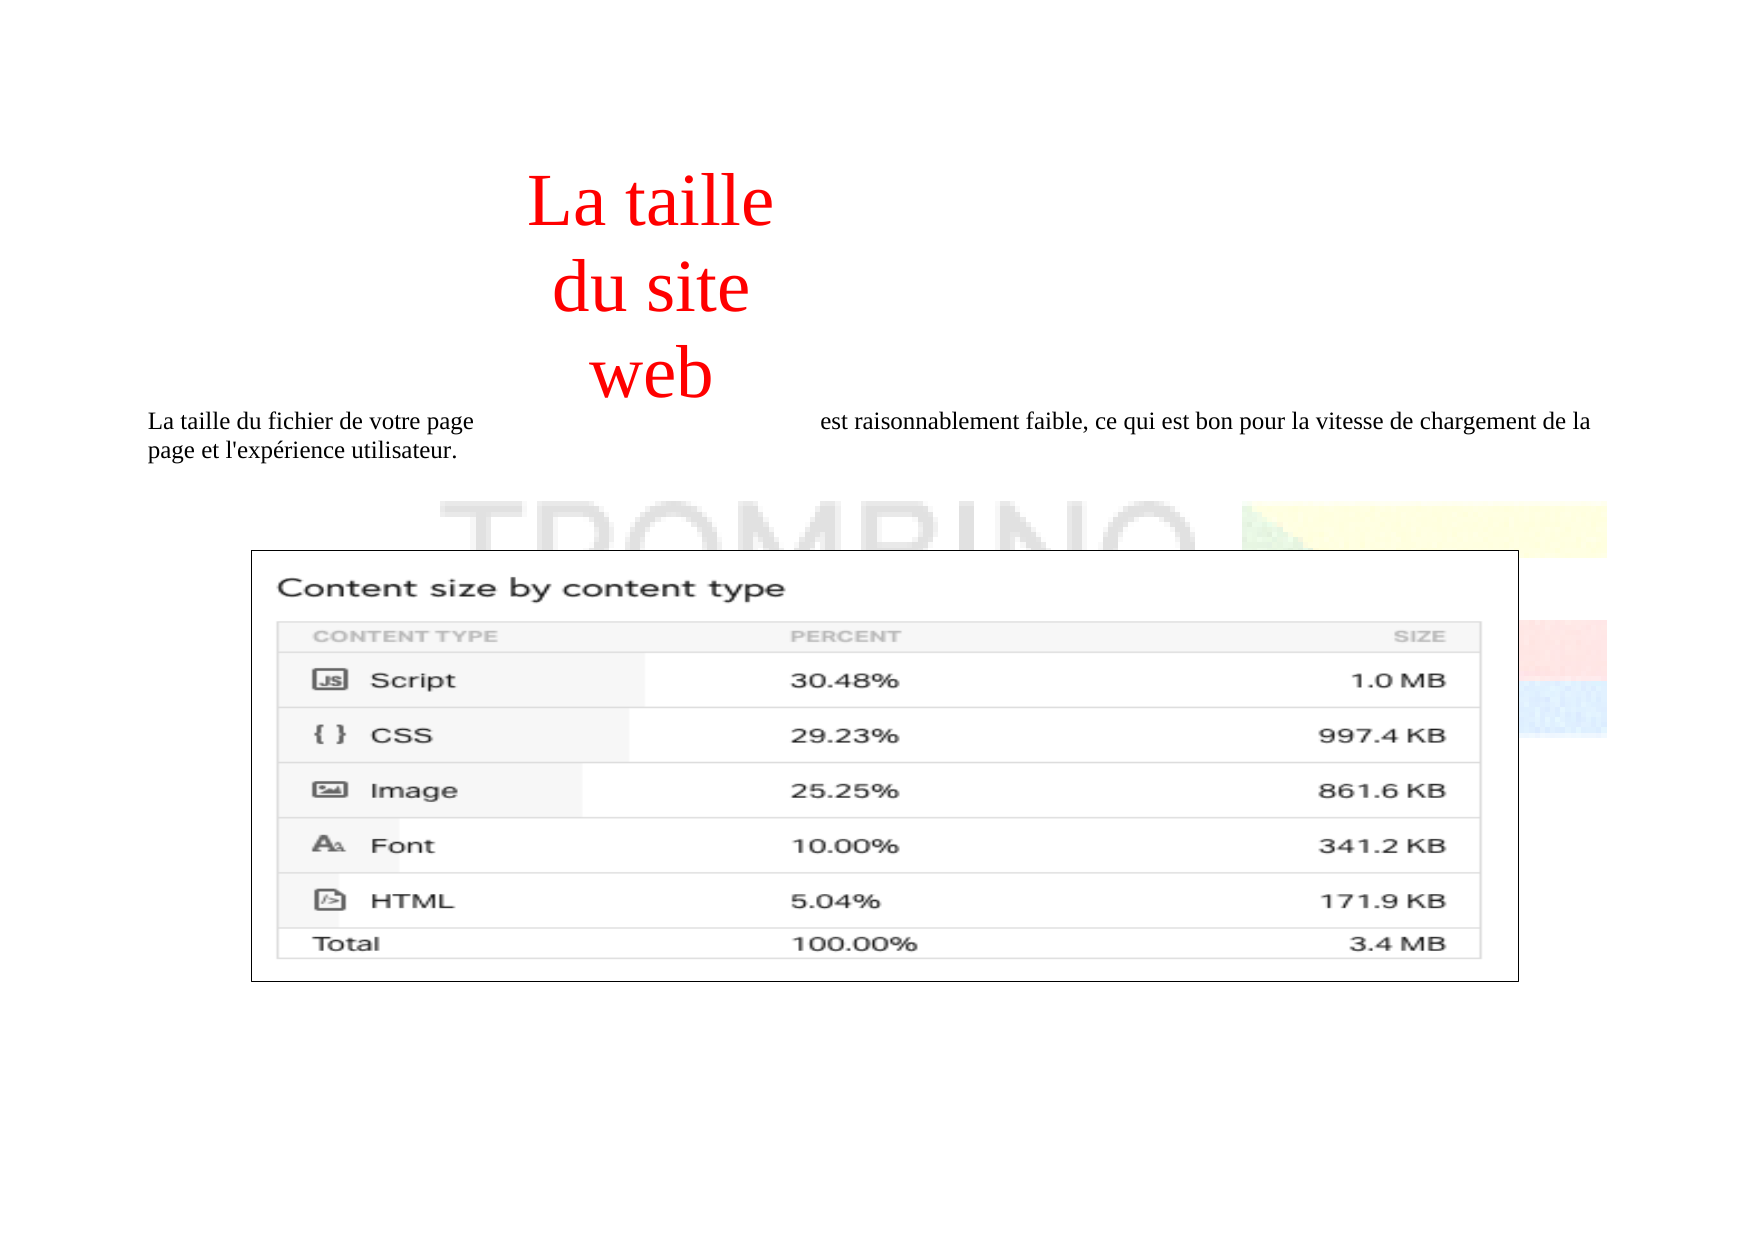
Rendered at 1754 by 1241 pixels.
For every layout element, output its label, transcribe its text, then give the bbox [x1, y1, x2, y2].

text La taille du fichier de votre page est raisonnablement faible, ce qui est bon pour la vitesse de chargement de la page et l'expérience utilisateur. [148, 406, 1606, 464]
picture [266, 558, 1498, 973]
